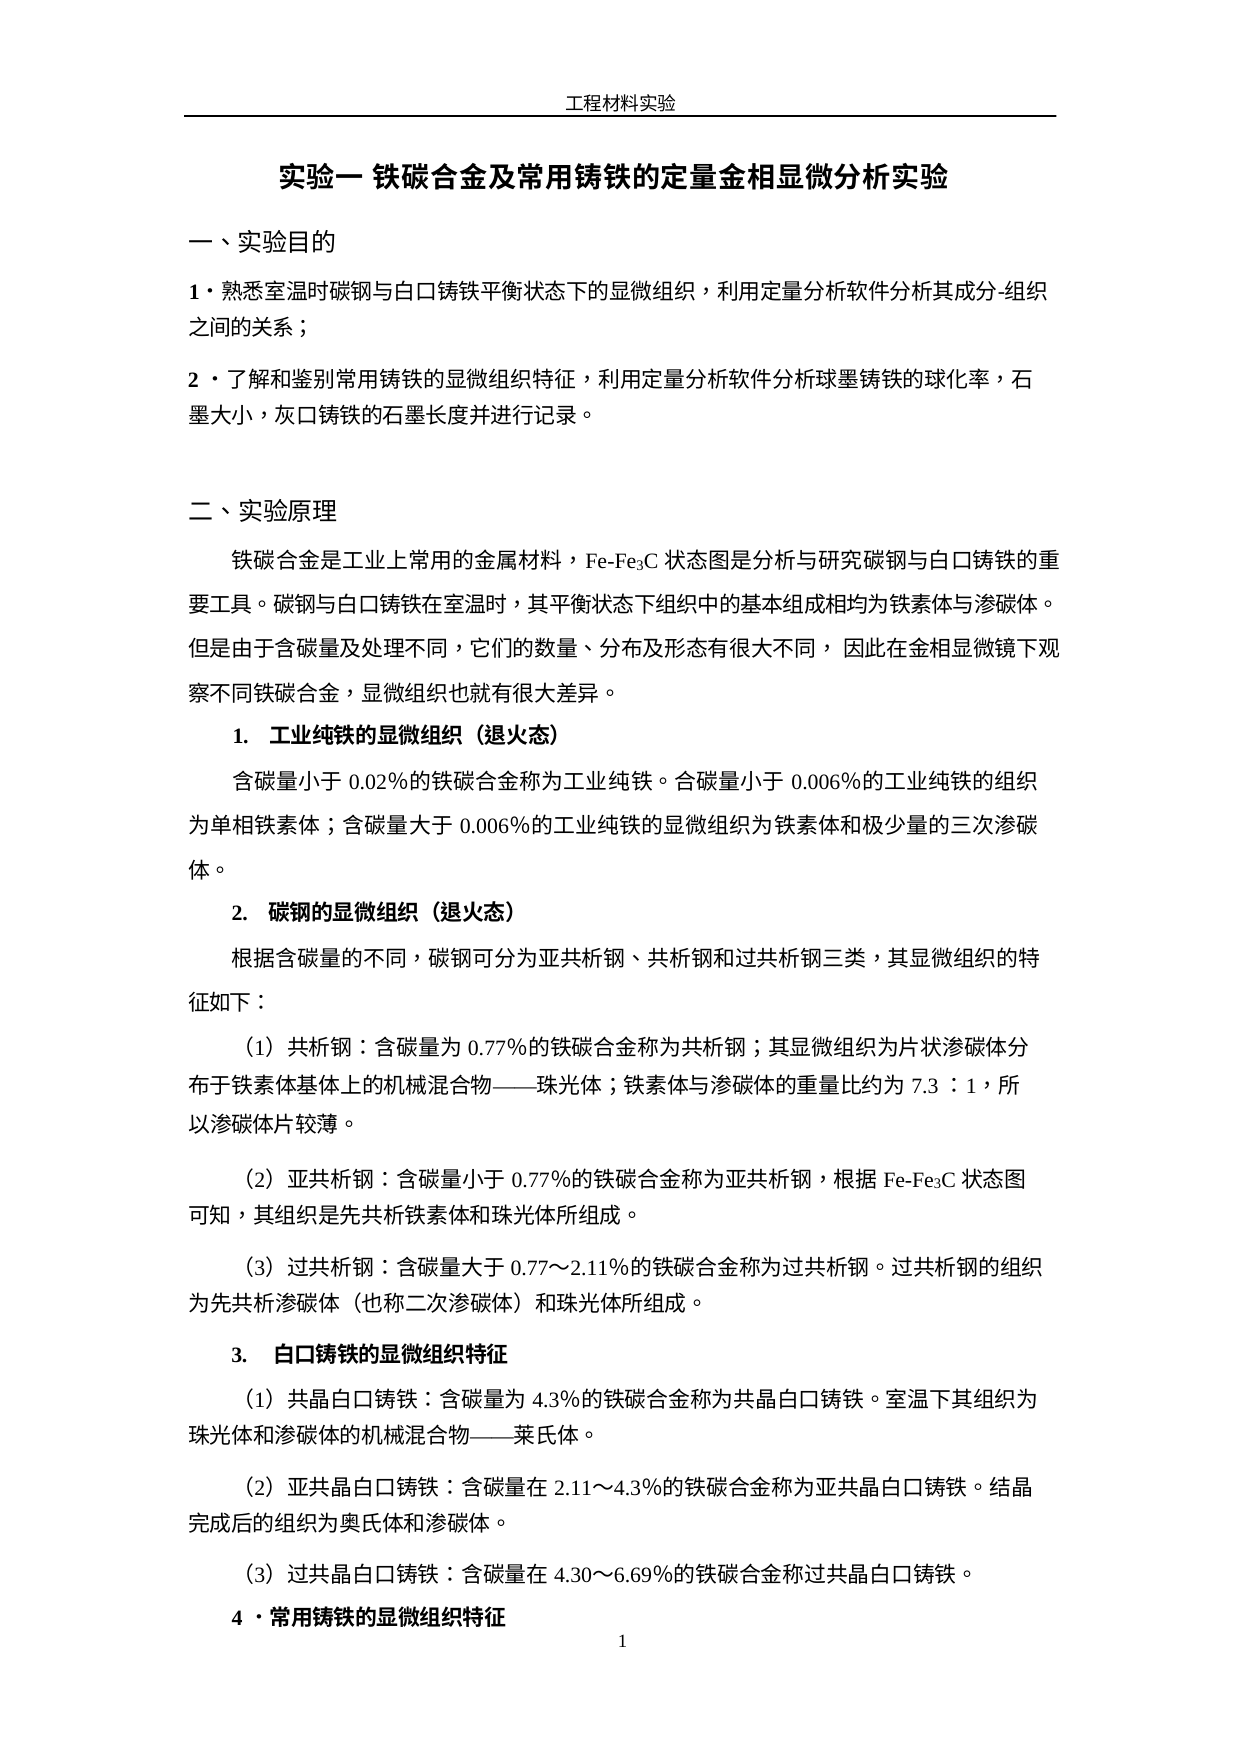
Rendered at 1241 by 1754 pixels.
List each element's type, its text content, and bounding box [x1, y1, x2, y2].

text （2）亚共析钢：含碳量小于 0.77％的铁碳合金称为亚共析钢，根据 Fe-Fe3C 状态图可知，其组织是先共析铁素体和珠光体所组成。 [188, 1164, 1031, 1230]
text 实验一 铁碳合金及常用铸铁的定量金相显微分析实验 [278, 158, 1061, 195]
text （3）过共晶白口铸铁：含碳量在 4.30～6.69％的铁碳合金称过共晶白口铸铁。 [232, 1560, 1061, 1587]
text 2. 碳钢的显微组织（退火态） [231, 899, 1061, 926]
text 1．熟悉室温时碳钢与白口铸铁平衡状态下的显微组织，利用定量分析软件分析其成分-组织之间的关系； [188, 276, 1053, 341]
text （1）共晶白口铸铁：含碳量为 4.3％的铁碳合金称为共晶白口铸铁。室温下其组织为珠光体和渗碳体的机械混合物——莱氏体。 [188, 1384, 1045, 1449]
text 3. 白口铸铁的显微组织特征 [231, 1340, 1061, 1367]
text 根据含碳量的不同，碳钢可分为亚共析钢、共析钢和过共析钢三类，其显微组织的特征如下： [188, 943, 1040, 1017]
text 二、实验原理 [188, 495, 1061, 527]
text （1）共析钢：含碳量为 0.77％的铁碳合金称为共析钢；其显微组织为片状渗碳体分布于铁素体基体上的机械混合物——珠光体；铁素体与渗碳体的重量比约为 7.3 ：1，所以渗碳体片较薄。 [188, 1032, 1038, 1139]
text 含碳量小于 0.02％的铁碳合金称为工业纯铁。合碳量小于 0.006％的工业纯铁的组织为单相铁素体；含碳量大于 0.006％的工业纯铁的显微组织为铁素体和极少量的三次渗碳体。 [188, 766, 1039, 884]
text 4 ．常用铸铁的显微组织特征 [231, 1604, 1061, 1631]
text 1. 工业纯铁的显微组织（退火态） [232, 722, 1061, 749]
text 铁碳合金是工业上常用的金属材料，Fe-Fe3C 状态图是分析与研究碳钢与白口铸铁的重要工具。碳钢与白口铸铁在室温时，其平衡状态下组织中的基本组成相均为铁素体与渗碳体。但是由于含碳量及处理不同，它们的数量、分布及形态有很大不同， 因此在金相显微镜下观察不同铁碳合金，显微组织也就有很大差异。 [188, 545, 1061, 708]
text 2 ．了解和鉴别常用铸铁的显微组织特征，利用定量分析软件分析球墨铸铁的球化率，石墨大小，灰口铸铁的石墨长度并进行记录。 [188, 364, 1053, 430]
text （3）过共析钢：含碳量大于 0.77～2.11％的铁碳合金称为过共析钢。过共析钢的组织为先共析渗碳体（也称二次渗碳体）和珠光体所组成。 [188, 1252, 1049, 1318]
text （2）亚共晶白口铸铁：含碳量在 2.11～4.3％的铁碳合金称为亚共晶白口铸铁。结晶完成后的组织为奥氏体和渗碳体。 [188, 1472, 1038, 1538]
text 一、实验目的 [188, 226, 1061, 258]
